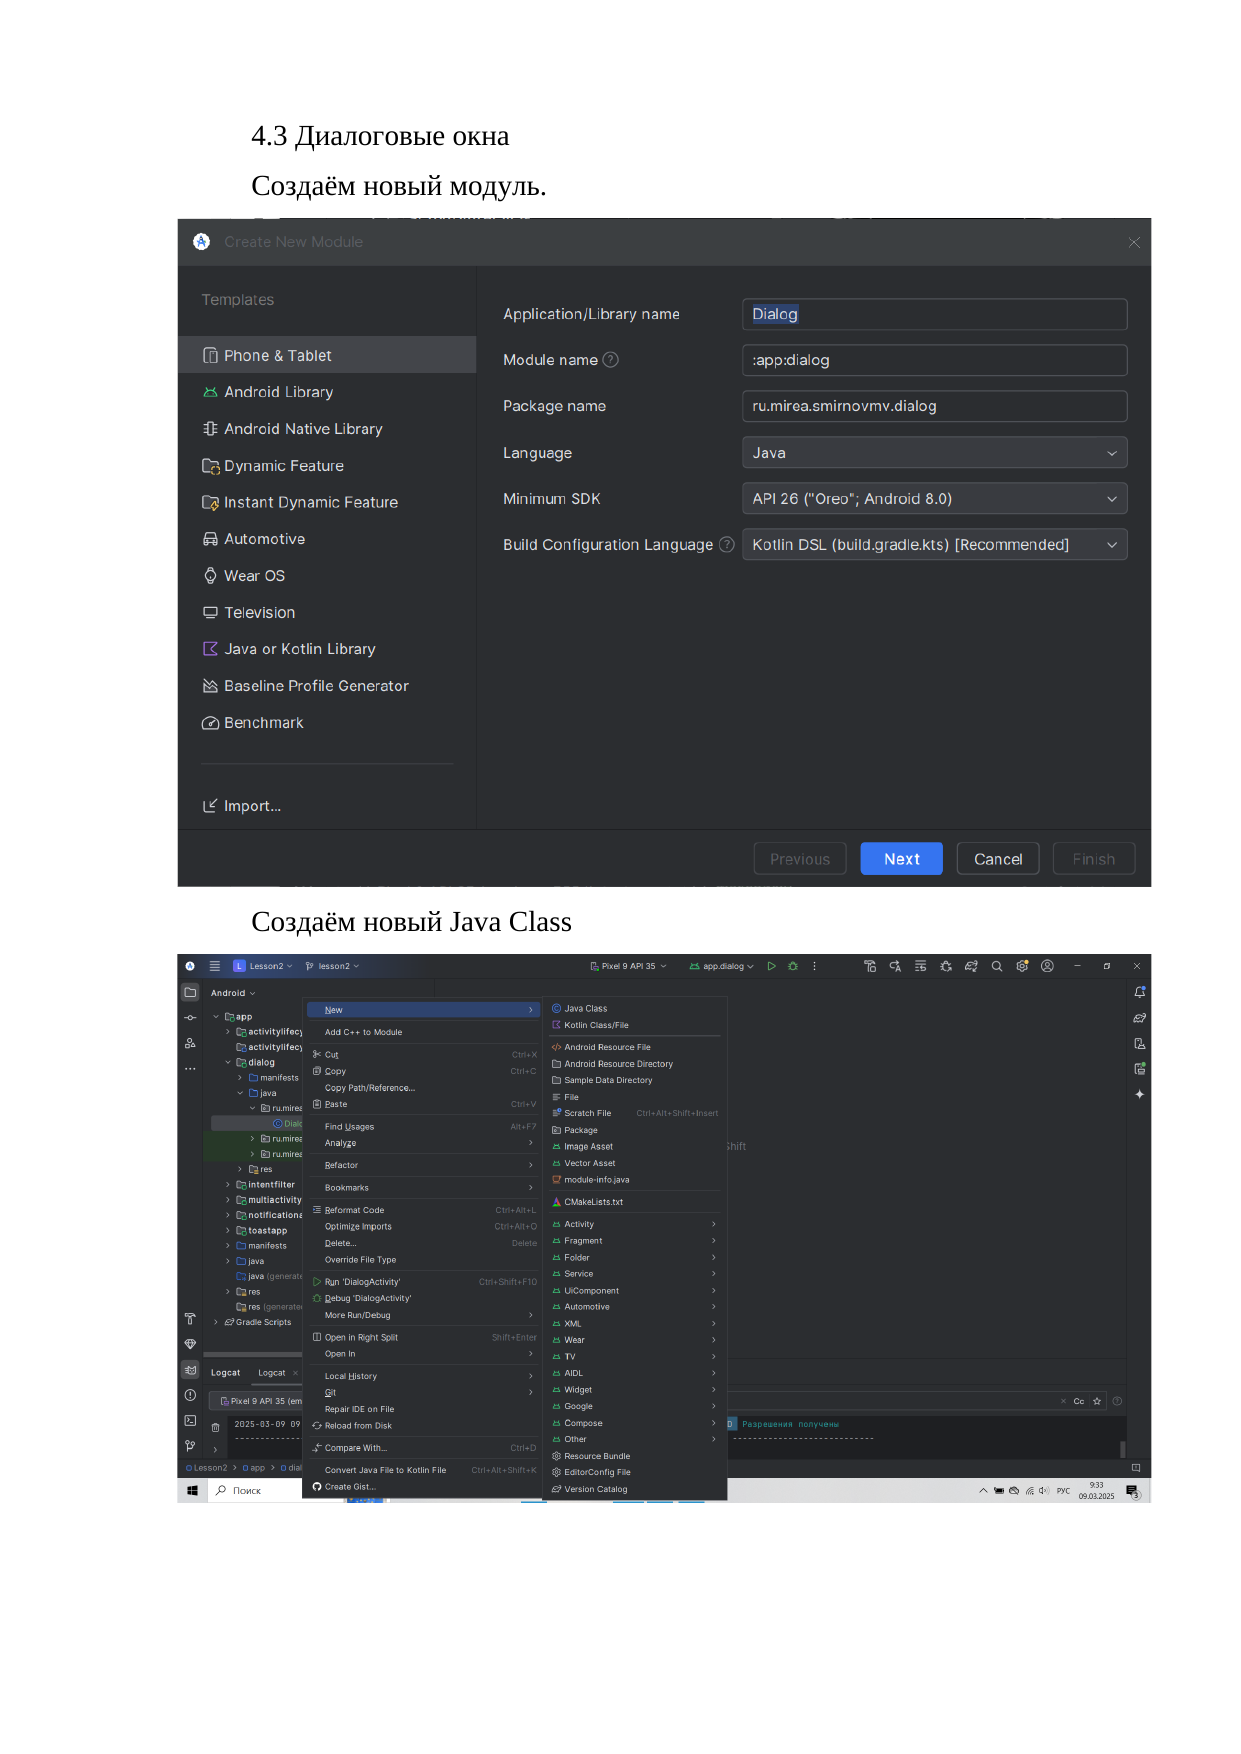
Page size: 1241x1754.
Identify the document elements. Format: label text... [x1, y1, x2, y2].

text 4.3 Диалоговые окна [177, 118, 1152, 152]
picture [177, 954, 1152, 1503]
text Создаём новый Java Class [177, 904, 1152, 937]
picture [177, 218, 1152, 887]
text Создаём новый модуль. [177, 168, 1152, 202]
